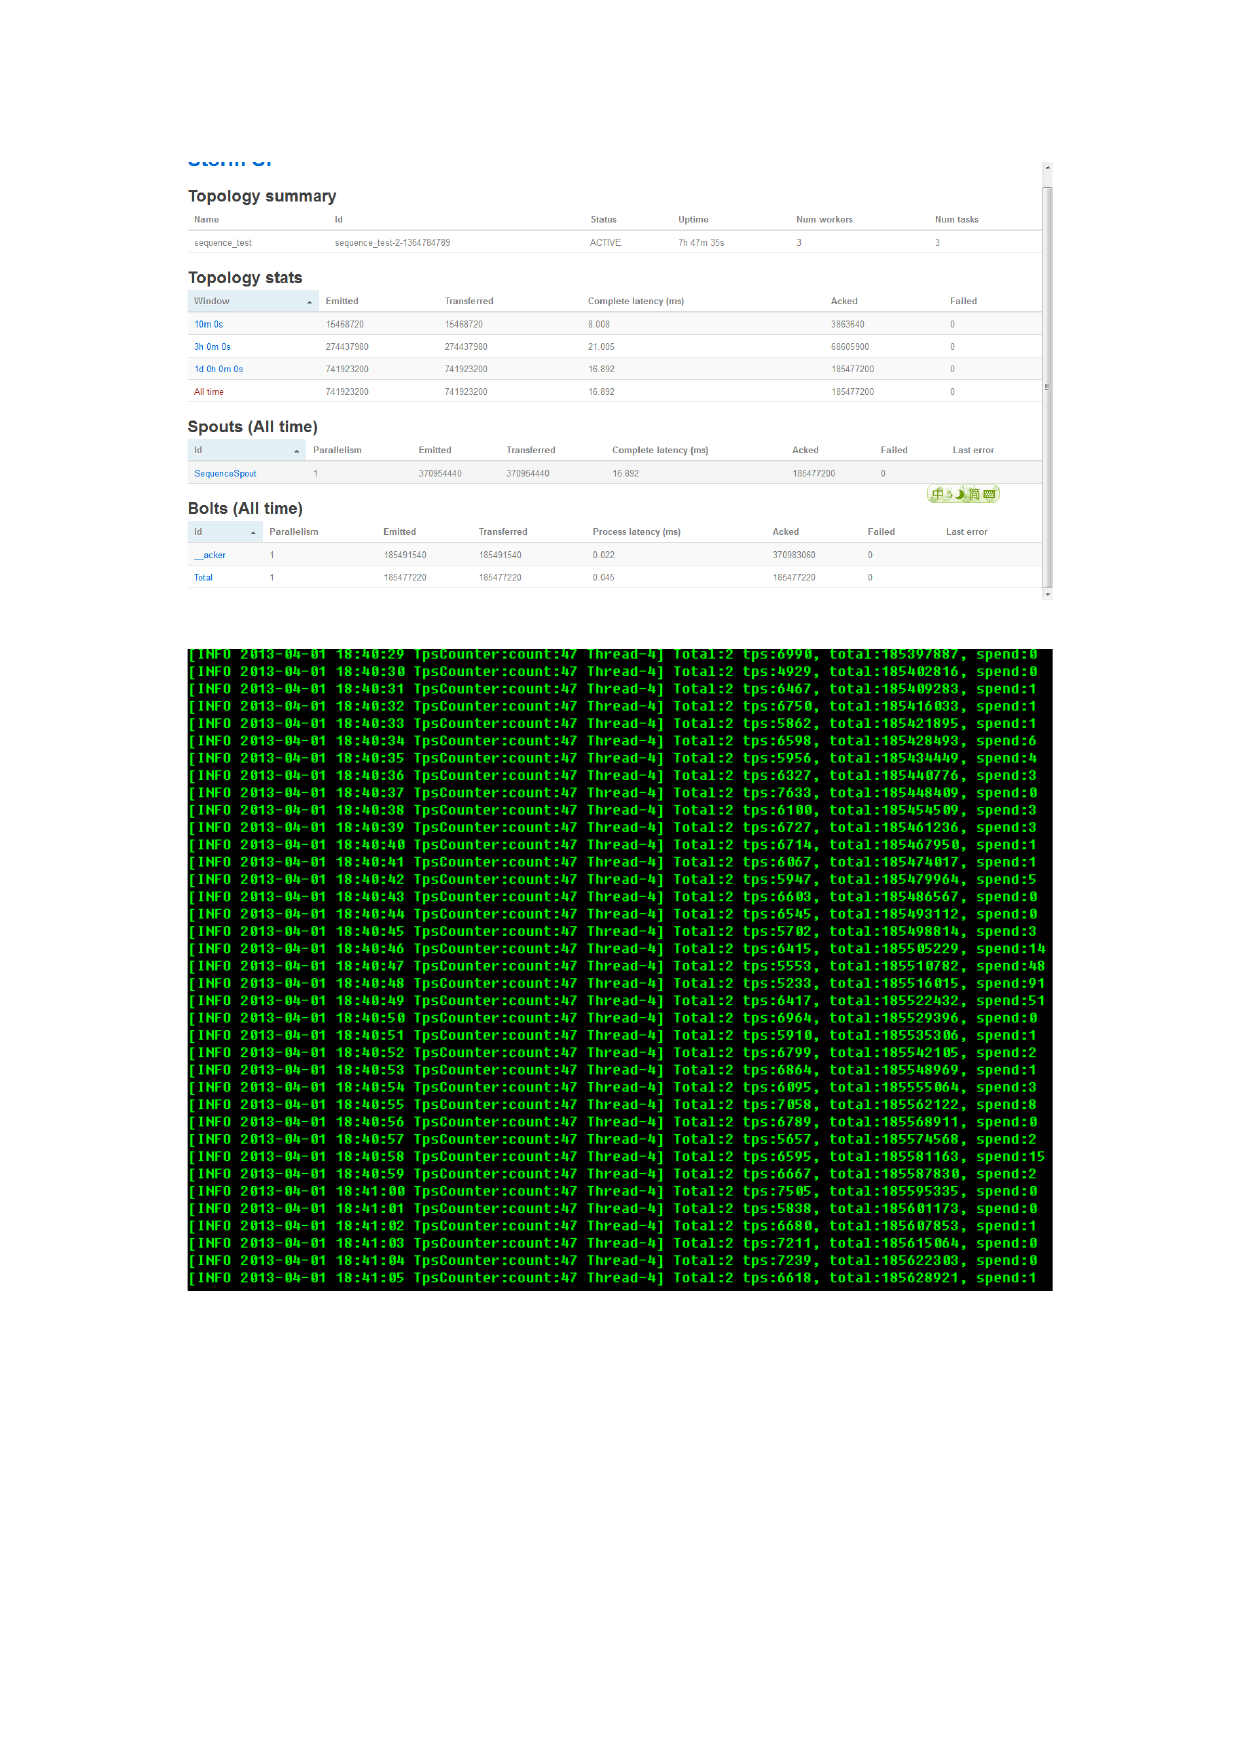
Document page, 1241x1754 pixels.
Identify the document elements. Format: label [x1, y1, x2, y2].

picture [187, 649, 1053, 1291]
picture [187, 162, 1053, 600]
